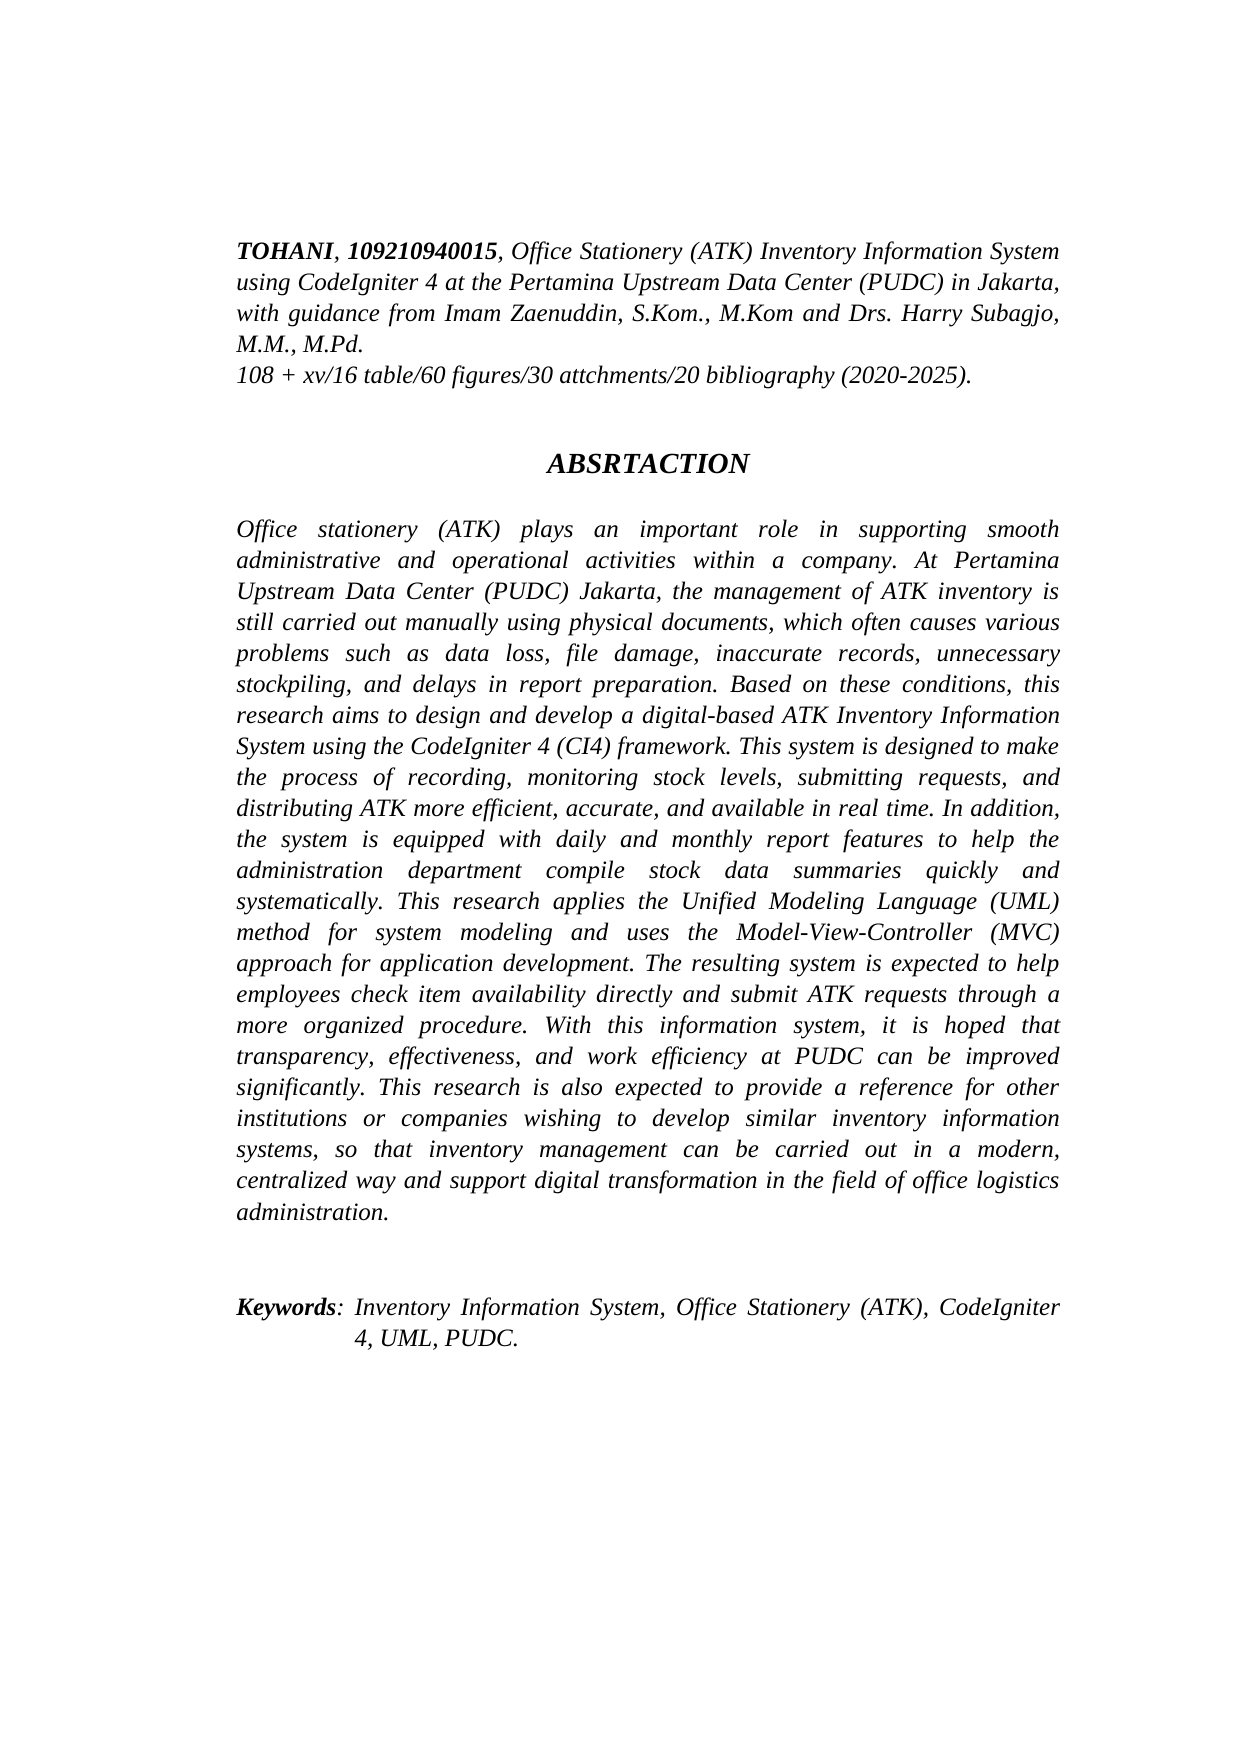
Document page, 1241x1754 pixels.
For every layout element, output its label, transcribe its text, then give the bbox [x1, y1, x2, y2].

text 108 + xv/16 table/60 figures/30 attchments/20 bibliography (2020-2025). [236, 360, 1063, 389]
text Office stationery (ATK) plays an important role in supporting smooth administrative and operational activities within a company. At Pertamina Upstream Data Center (PUDC) Jakarta, the management of ATK inventory is still carried out manually using physical documents, which often causes various problems such as data loss, file damage, inaccurate records, unnecessary stockpiling, and delays in report preparation. Based on these conditions, this research aims to design and develop a digital-based ATK Inventory Information System using the CodeIgniter 4 (CI4) framework. This system is designed to make the process of recording, monitoring stock levels, submitting requests, and distributing ATK more efficient, accurate, and available in real time. In addition, the system is equipped with daily and monthly report features to help the administration department compile stock data summaries quickly and systematically. This research applies the Unified Modeling Language (UML) method for system modeling and uses the Model-View-Controller (MVC) approach for application development. The resulting system is expected to help employees check item availability directly and submit ATK requests through a more organized procedure. With this information system, it is hoped that transparency, effectiveness, and work efficiency at PUDC can be improved significantly. This research is also expected to provide a reference for other institutions or companies wishing to develop similar inventory information systems, so that inventory management can be carried out in a modern, centralized way and support digital transformation in the field of office logistics administration. [236, 514, 1063, 1225]
subtitle ABSRTACTION [236, 447, 1063, 480]
text TOHANI, 109210940015, Office Stationery (ATK) Inventory Information System using CodeIgniter 4 at the Pertamina Upstream Data Center (PUDC) in Jakarta, with guidance from Imam Zaenuddin, S.Kom., M.Kom and Drs. Harry Subagjo, M.M., M.Pd. [236, 236, 1063, 358]
text Keywords: Inventory Information System, Office Stationery (ATK), CodeIgniter 4, UML, PUDC. [236, 1292, 1063, 1352]
